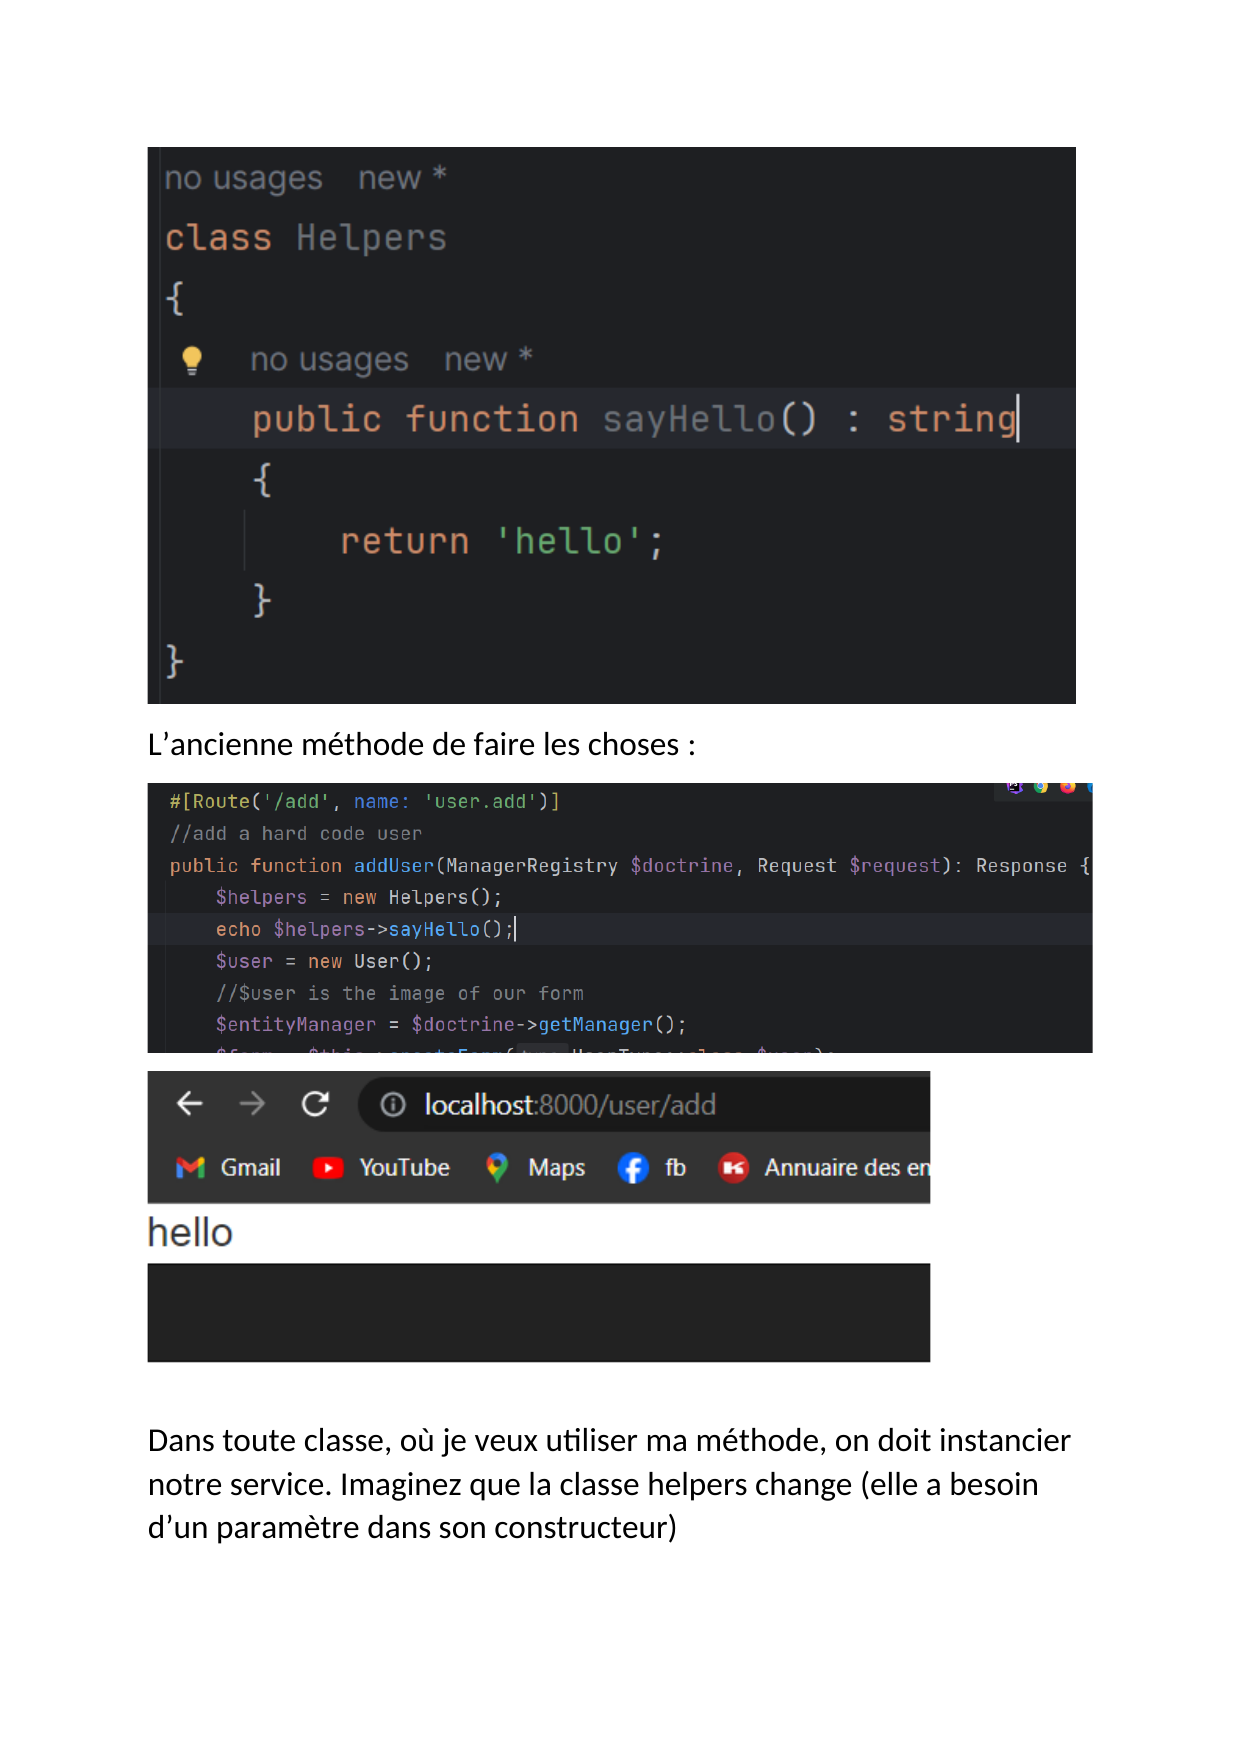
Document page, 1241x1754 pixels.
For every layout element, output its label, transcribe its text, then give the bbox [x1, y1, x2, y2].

text Dans toute classe, où je veux utiliser ma méthode, on doit instancier notre service. Imaginez que la classe helpers change (elle a besoin d’un paramètre dans son constructeur) [148, 1419, 1093, 1547]
picture [147, 783, 1093, 1053]
picture [147, 147, 1076, 704]
picture [147, 1071, 931, 1400]
text L’ancienne méthode de faire les choses : [148, 723, 1093, 763]
